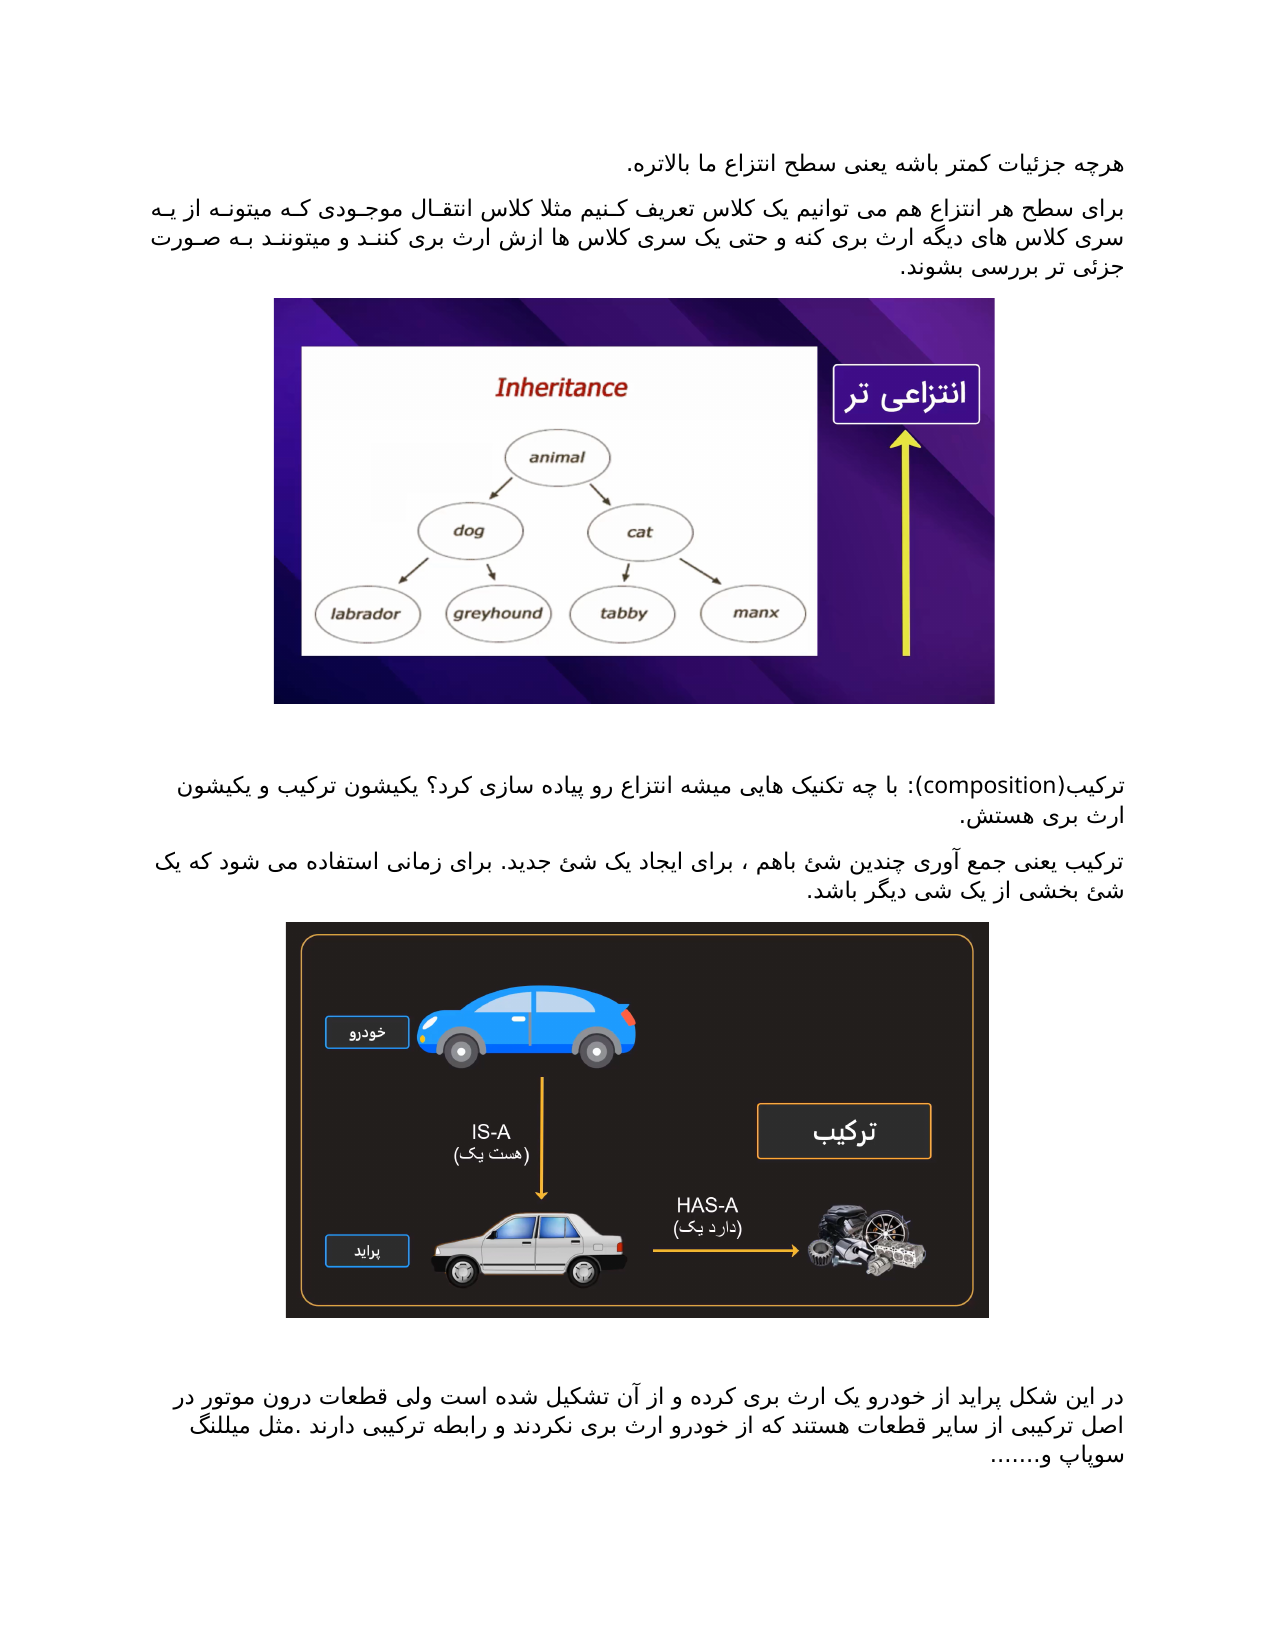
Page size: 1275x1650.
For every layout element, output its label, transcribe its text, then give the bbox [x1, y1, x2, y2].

picture [285, 922, 989, 1318]
text در این شکل پراید از خودرو یک ارث بری کرده و از آن تشکیل شده است ولی قطعات درون موتور در اصل ترکیبی از سایر قطعات هستند که از خودرو ارث بری نکردند و رابطه ترکیبی دارند .مثل میللنگ سوپاپ و....... [150, 1383, 1125, 1468]
text ترکیب یعنی جمع آوری چندین شئ باهم ، برای ایجاد یک شئ جدید. برای زمانی استفاده می شود که یک شئ بخشی از یک شی دیگر باشد. [150, 848, 1125, 903]
text ترکیب(composition): با چه تکنیک هایی میشه انتزاع رو پیاده سازی کرد؟ یکیشون ترکیب و یکیشون ارث بری هستش. [150, 769, 1125, 829]
text هرچه جزئیات کمتر باشه یعنی سطح انتزاع ما بالاتره. [150, 150, 1125, 177]
text برای سطح هر انتزاع هم می توانیم یک کلاس تعریف کنیم مثلا کلاس انتقال موجودی که میتونه از یه سری کلاس های دیگه ارث بری کنه و حتی یک سری کلاس ها ازش ارث بری کنند و میتونند به صورت جزئی تر بررسی بشوند. [150, 195, 1125, 279]
picture [273, 298, 995, 704]
